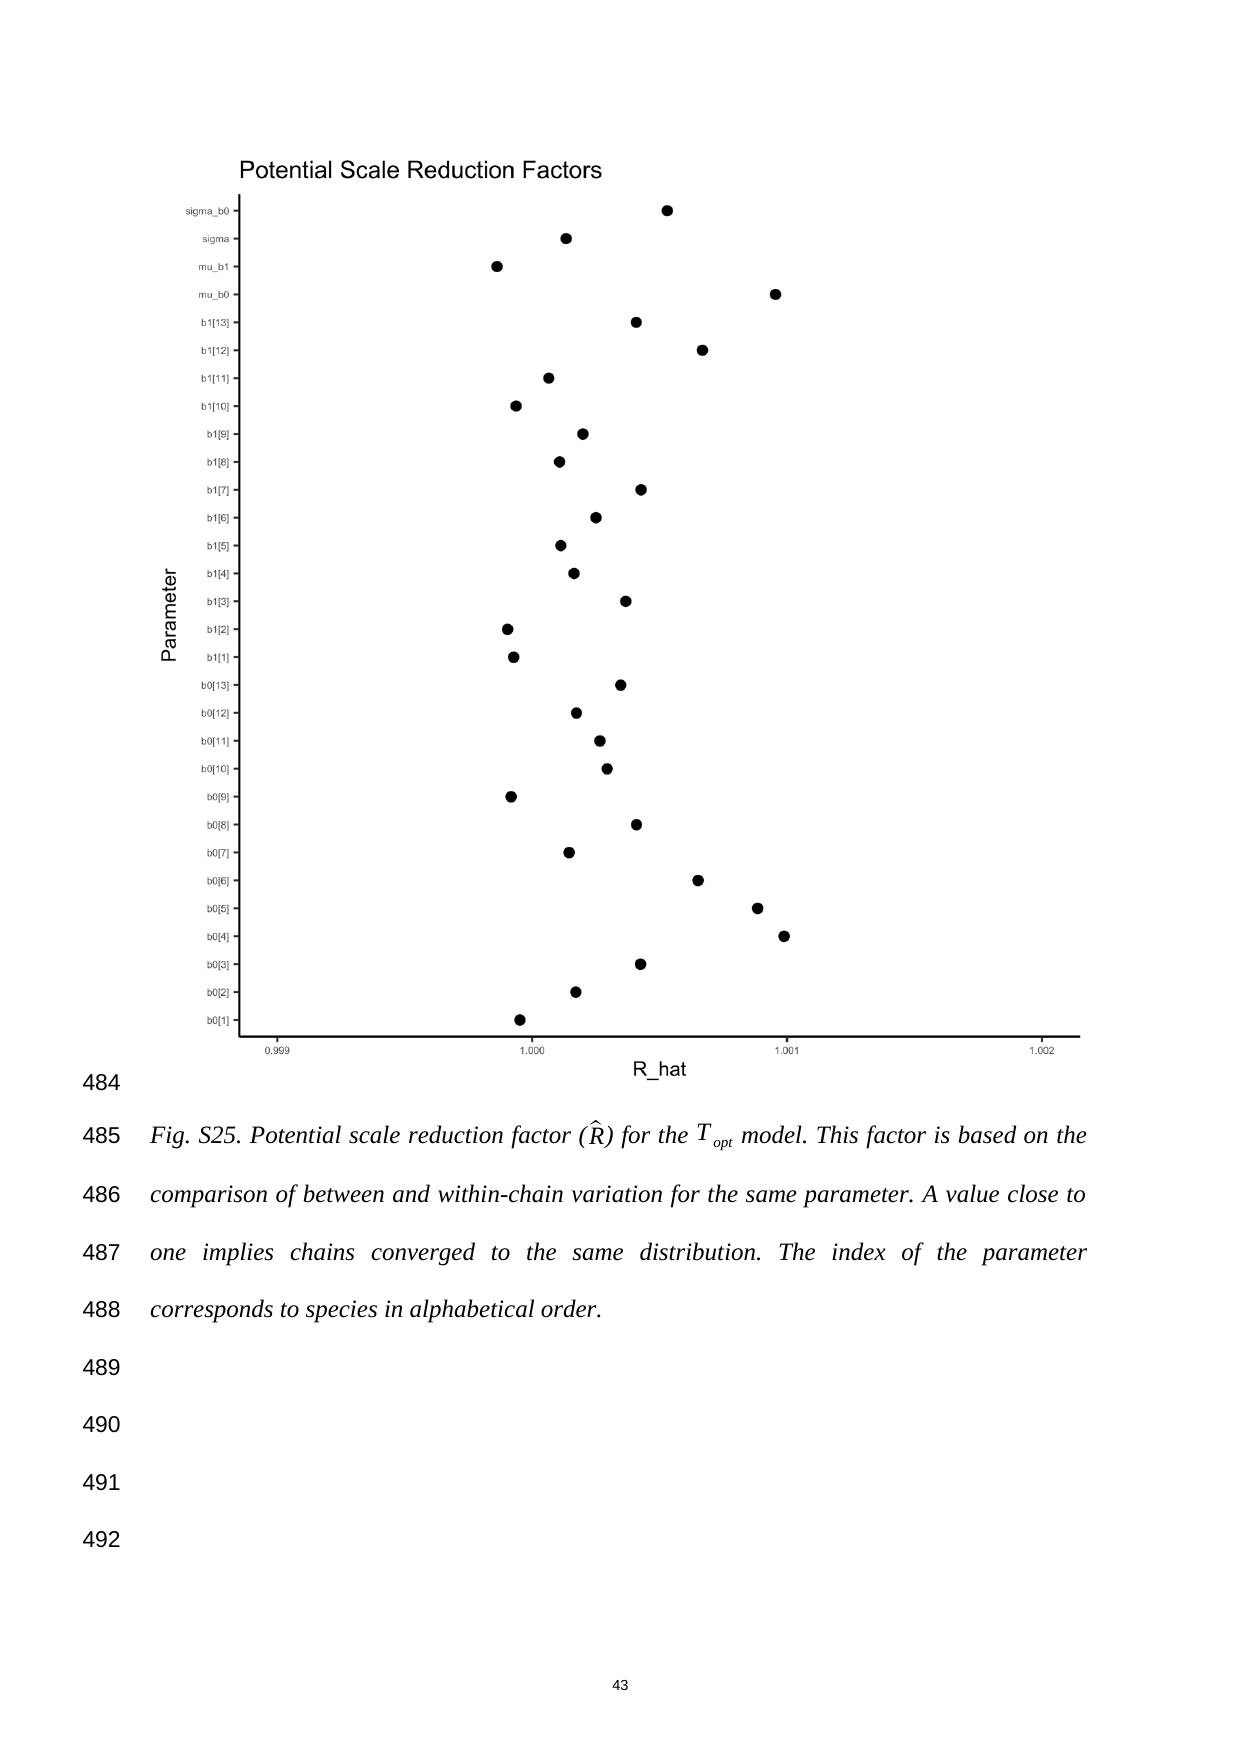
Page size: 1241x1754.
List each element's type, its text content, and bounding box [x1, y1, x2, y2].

text Fig. S25. Potential scale reduction factor () for the model. This factor is based on the comparison of between and within-chain variation for the same parameter. A value close to one implies chains converged to the same distribution. The index of the parameter corresponds to species in alphabetical order. [150, 1119, 1090, 1323]
picture [150, 150, 1091, 1091]
